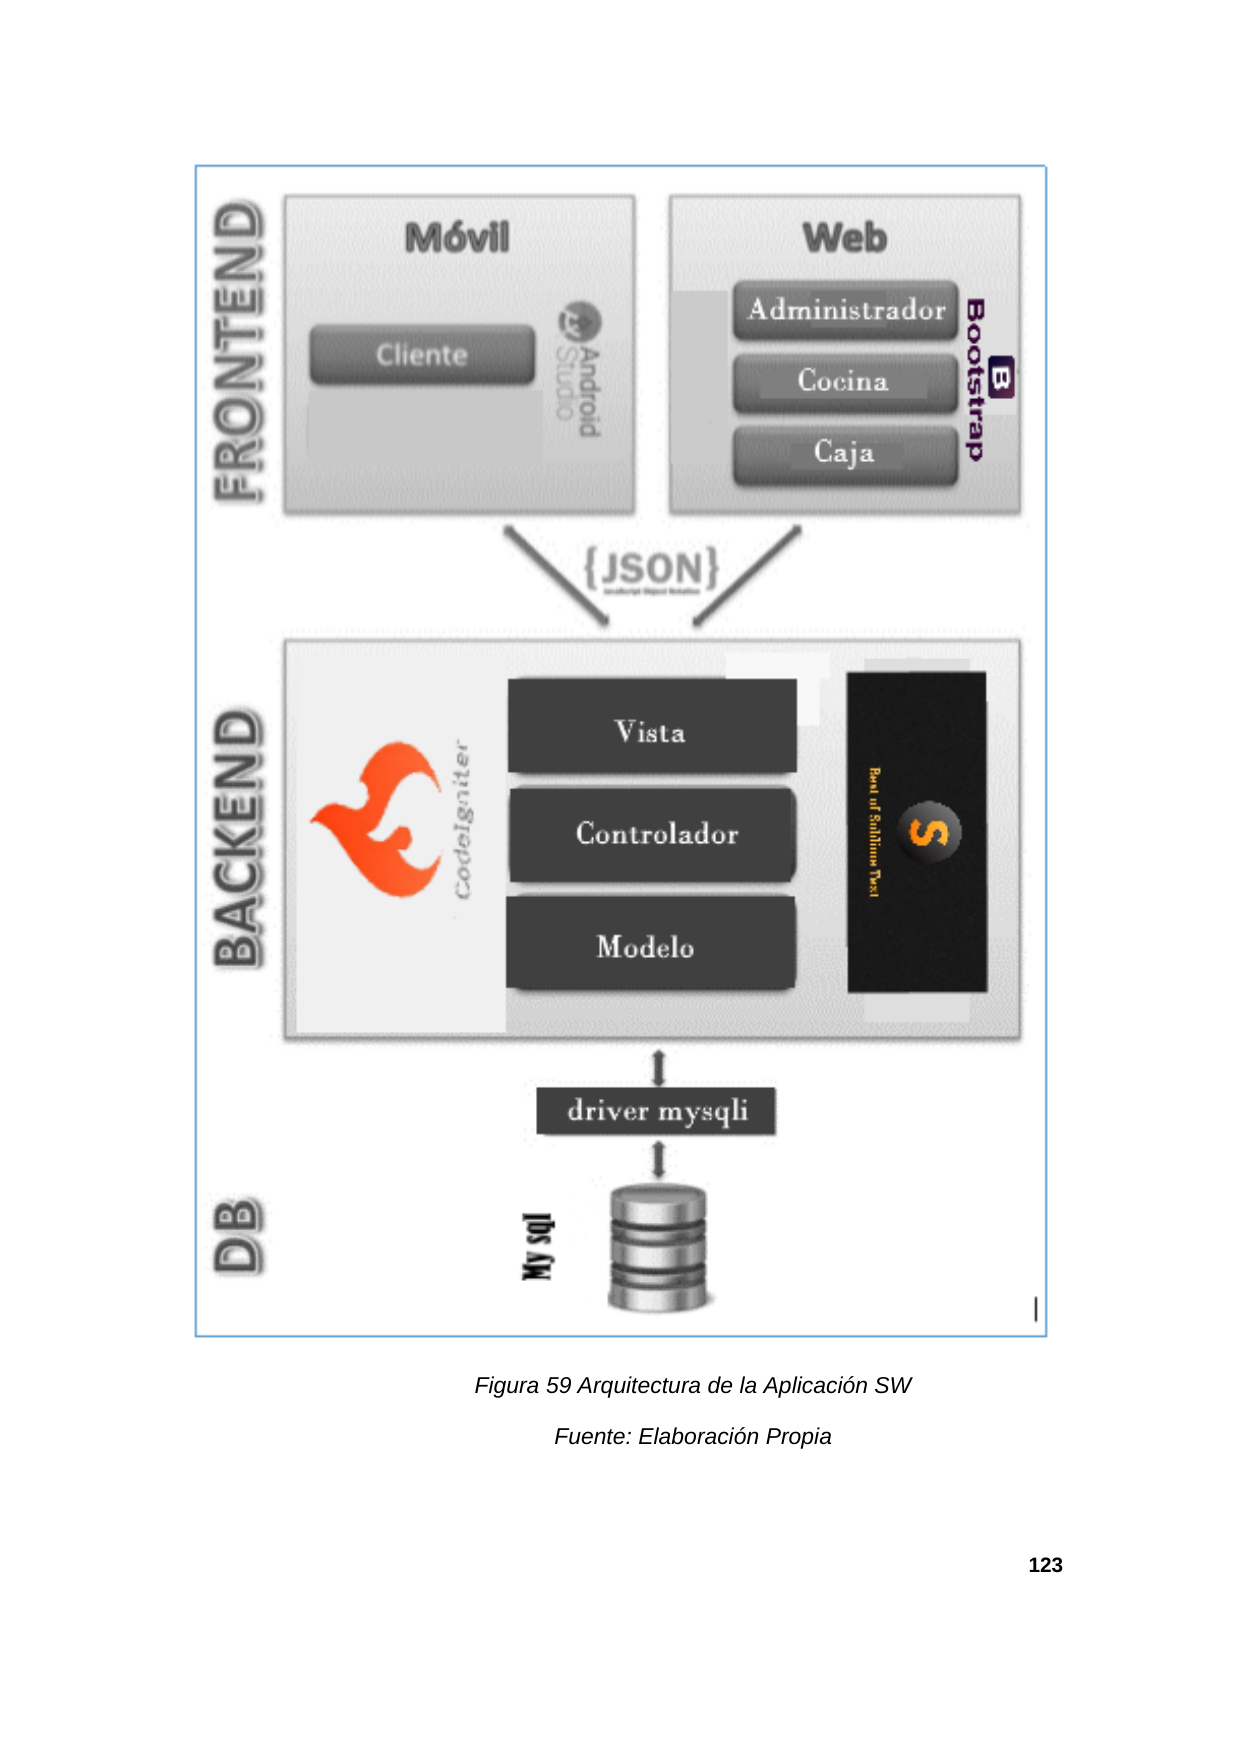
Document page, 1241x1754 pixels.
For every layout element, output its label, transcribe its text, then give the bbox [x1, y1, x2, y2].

picture [177, 147, 1063, 1346]
text Fuente: Elaboración Propia [325, 1423, 1063, 1449]
